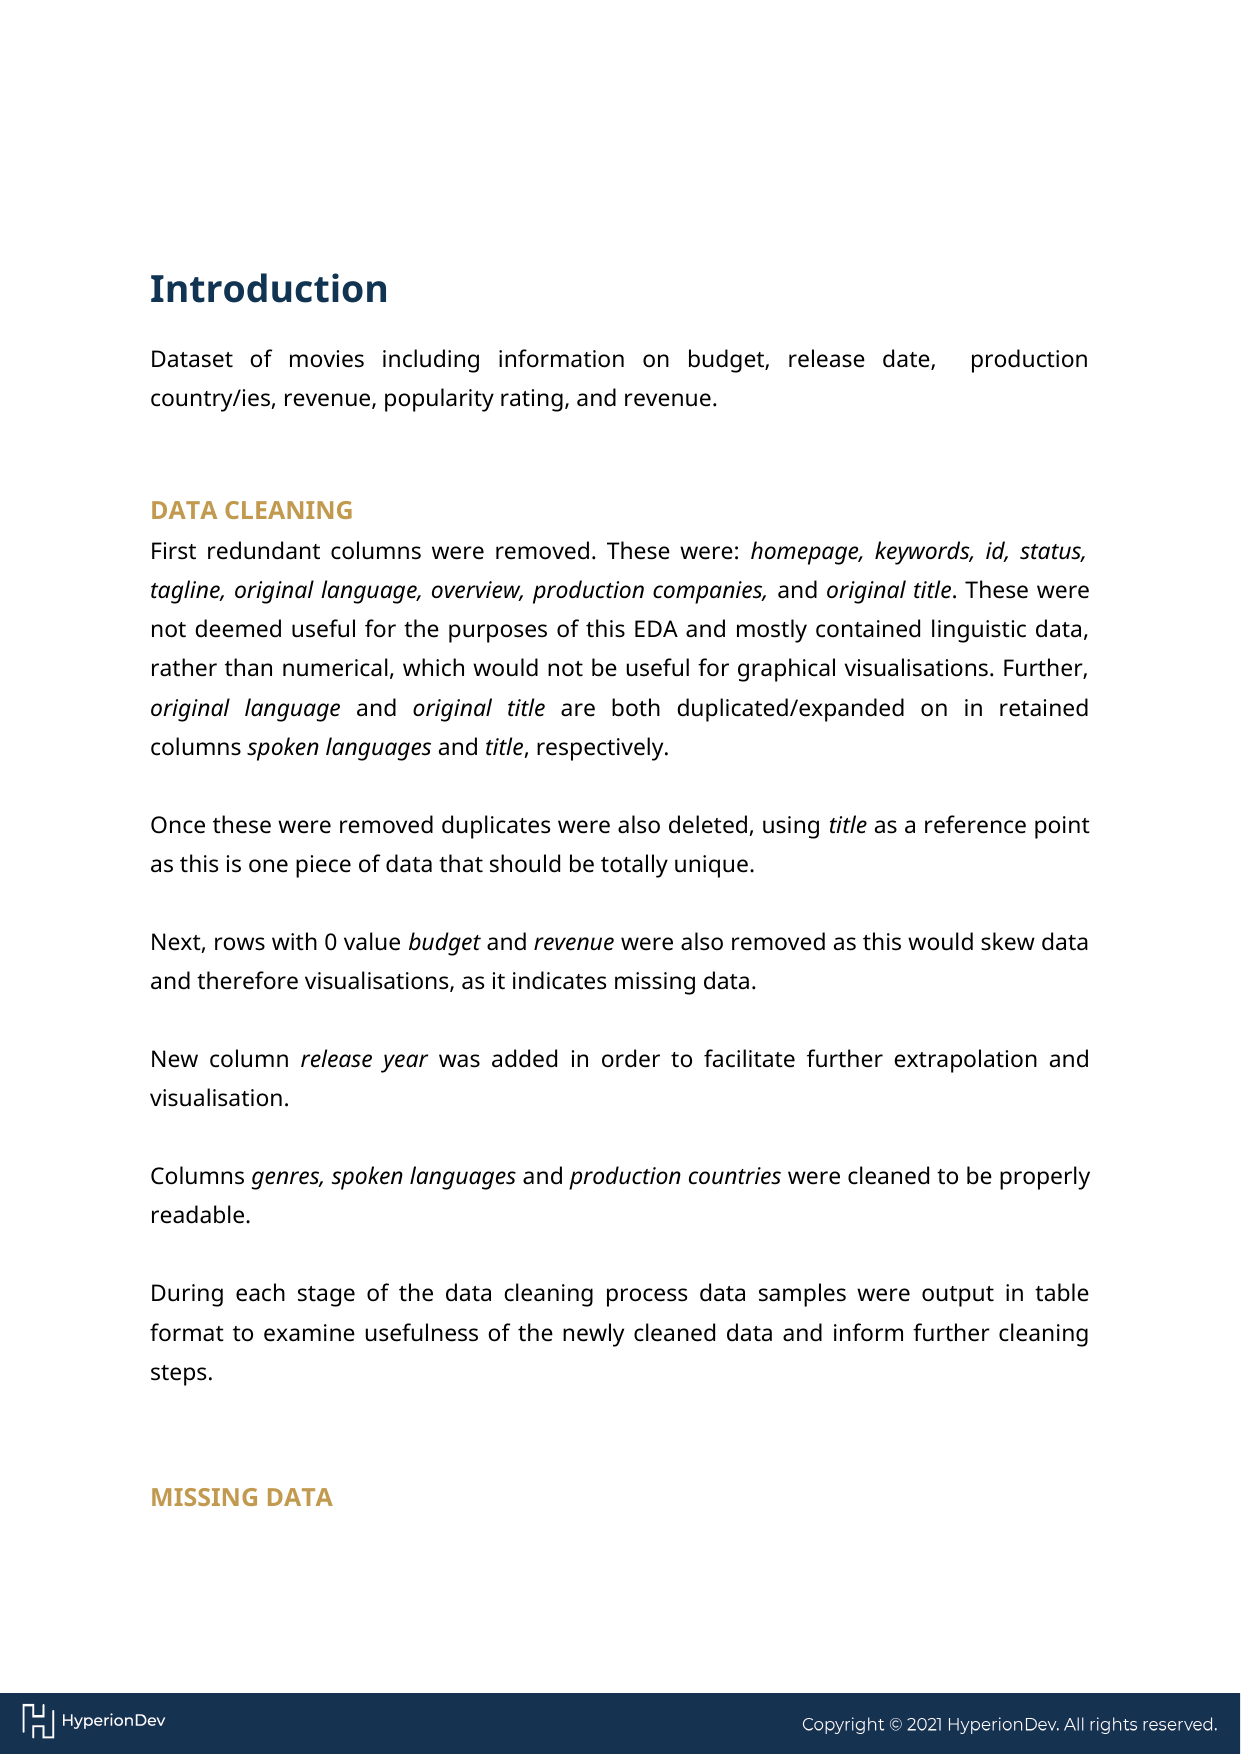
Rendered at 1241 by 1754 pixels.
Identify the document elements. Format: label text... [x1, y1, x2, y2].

title MISSING DATA [150, 1479, 1090, 1514]
text First redundant columns were removed. These were: homepage, keywords, id, status, tagline, original language, overview, production companies, and original title. These were not deemed useful for the purposes of this EDA and mostly contained linguistic data, rather than numerical, which would not be useful for graphical visualisations. Further, original language and original title are both duplicated/expanded on in retained columns spoken languages and title, respectively. [150, 535, 1090, 762]
text Introduction [150, 262, 1090, 313]
picture [0, 1693, 1241, 1754]
text Next, rows with 0 value budget and revenue were also removed as this would skew data and therefore visualisations, as it indicates missing data. [150, 926, 1090, 996]
text During each stage of the data cleaning process data samples were output in table format to examine usefulness of the newly cleaned data and inform further cleaning steps. [150, 1277, 1090, 1387]
text Dataset of movies including information on budget, release date, production country/ies, revenue, popularity rating, and revenue. [150, 343, 1090, 413]
text New column release year was added in order to facilitate further extrapolation and visualisation. [150, 1043, 1090, 1113]
text DATA CLEANING [150, 493, 1090, 527]
text Once these were removed duplicates were also deleted, using title as a reference point as this is one piece of data that should be totally unique. [150, 809, 1090, 879]
text Columns genres, spoken languages and production countries were cleaned to be properly readable. [150, 1160, 1090, 1231]
